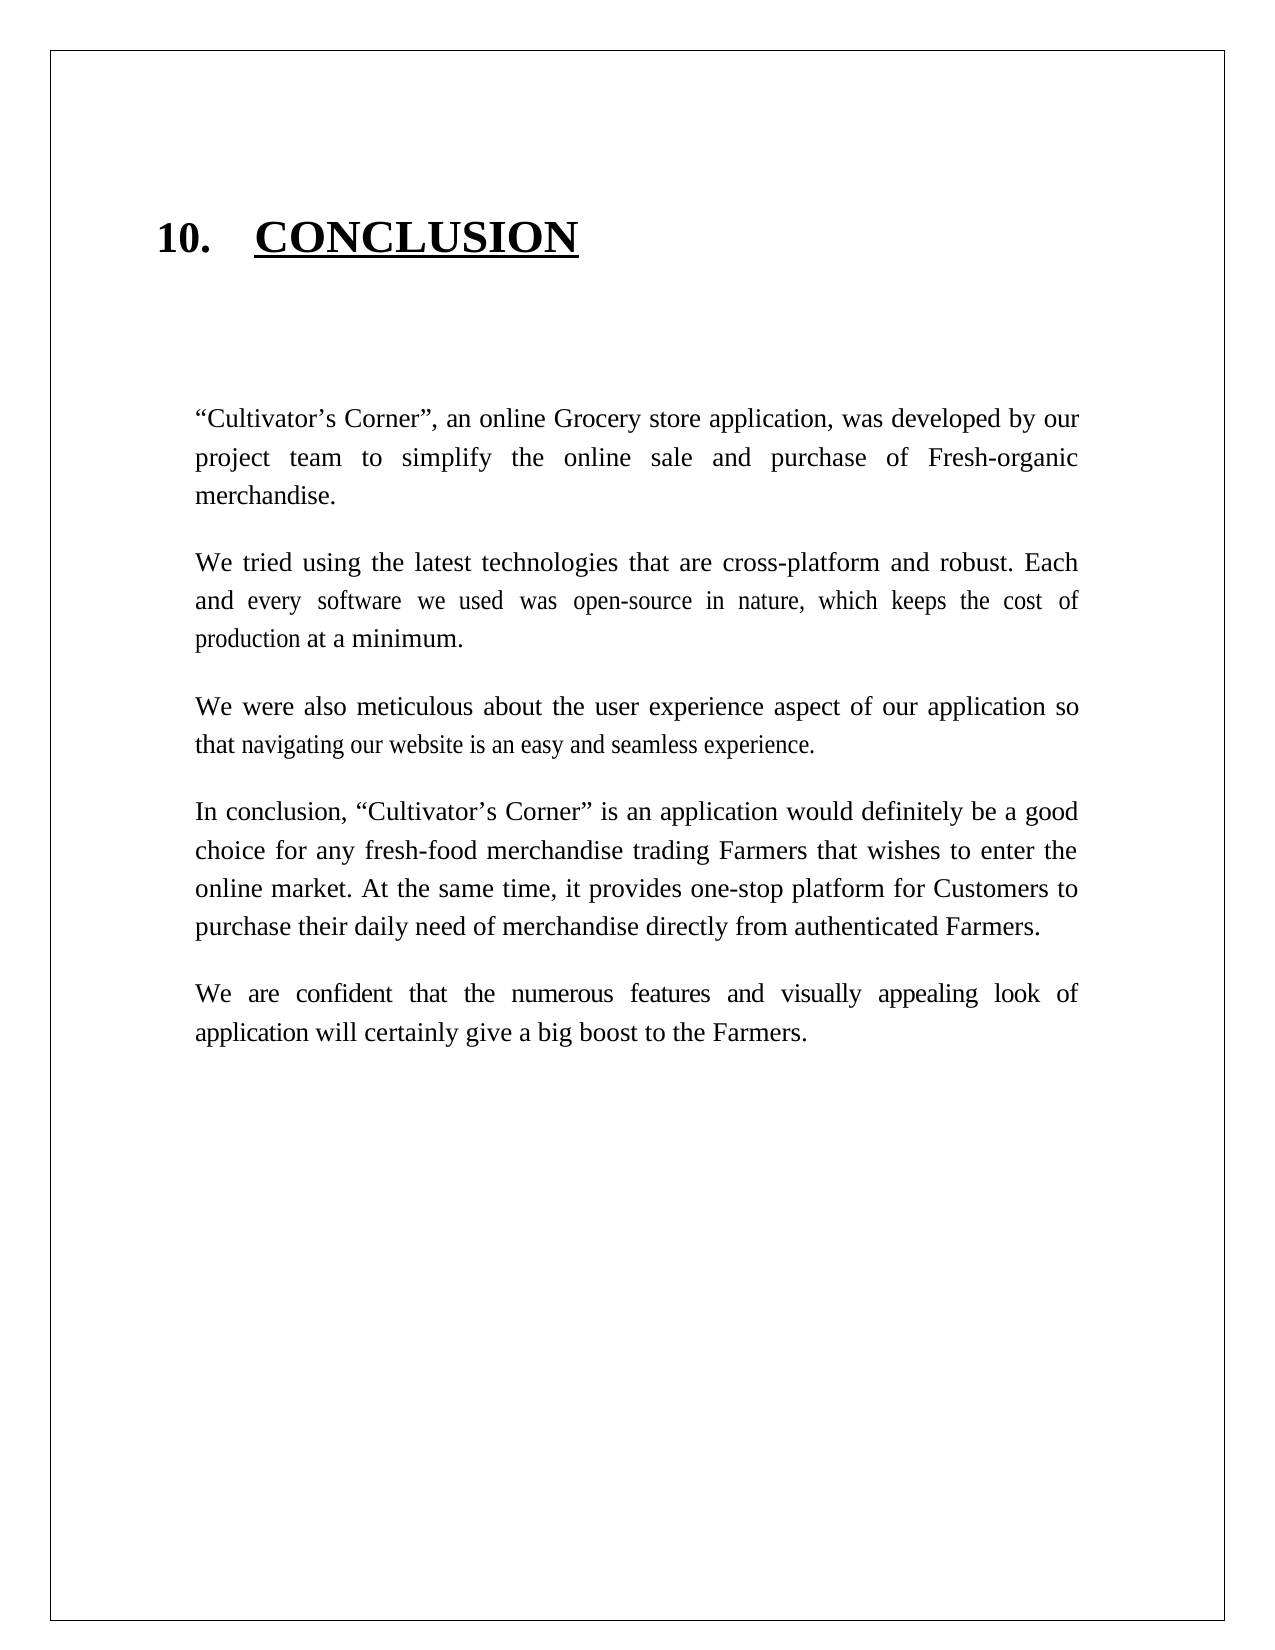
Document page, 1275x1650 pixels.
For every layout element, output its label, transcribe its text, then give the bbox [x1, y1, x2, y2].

text We were also meticulous about the user experience aspect of our application so that navigating our website is an easy and seamless experience. [195, 690, 1079, 759]
text We are confident that the numerous features and visually appealing look of application will certainly give a big boost to the Farmers. [195, 977, 1079, 1047]
text “Cultivator’s Corner”, an online Grocery store application, was developed by our project team to simplify the online sale and purchase of Fresh-organic merchandise. [195, 402, 1079, 510]
text In conclusion, “Cultivator’s Corner” is an application would definitely be a good choice for any fresh-food merchandise trading Farmers that wishes to enter the online market. At the same time, it provides one-stop platform for Customers to purchase their daily need of merchandise directly from authenticated Farmers. [195, 796, 1079, 941]
text We tried using the latest technologies that are cross-platform and robust. Each and every software we used was open-source in nature, which keeps the cost of production at a minimum. [195, 546, 1079, 654]
subtitle CONCLUSION [156, 209, 1181, 262]
